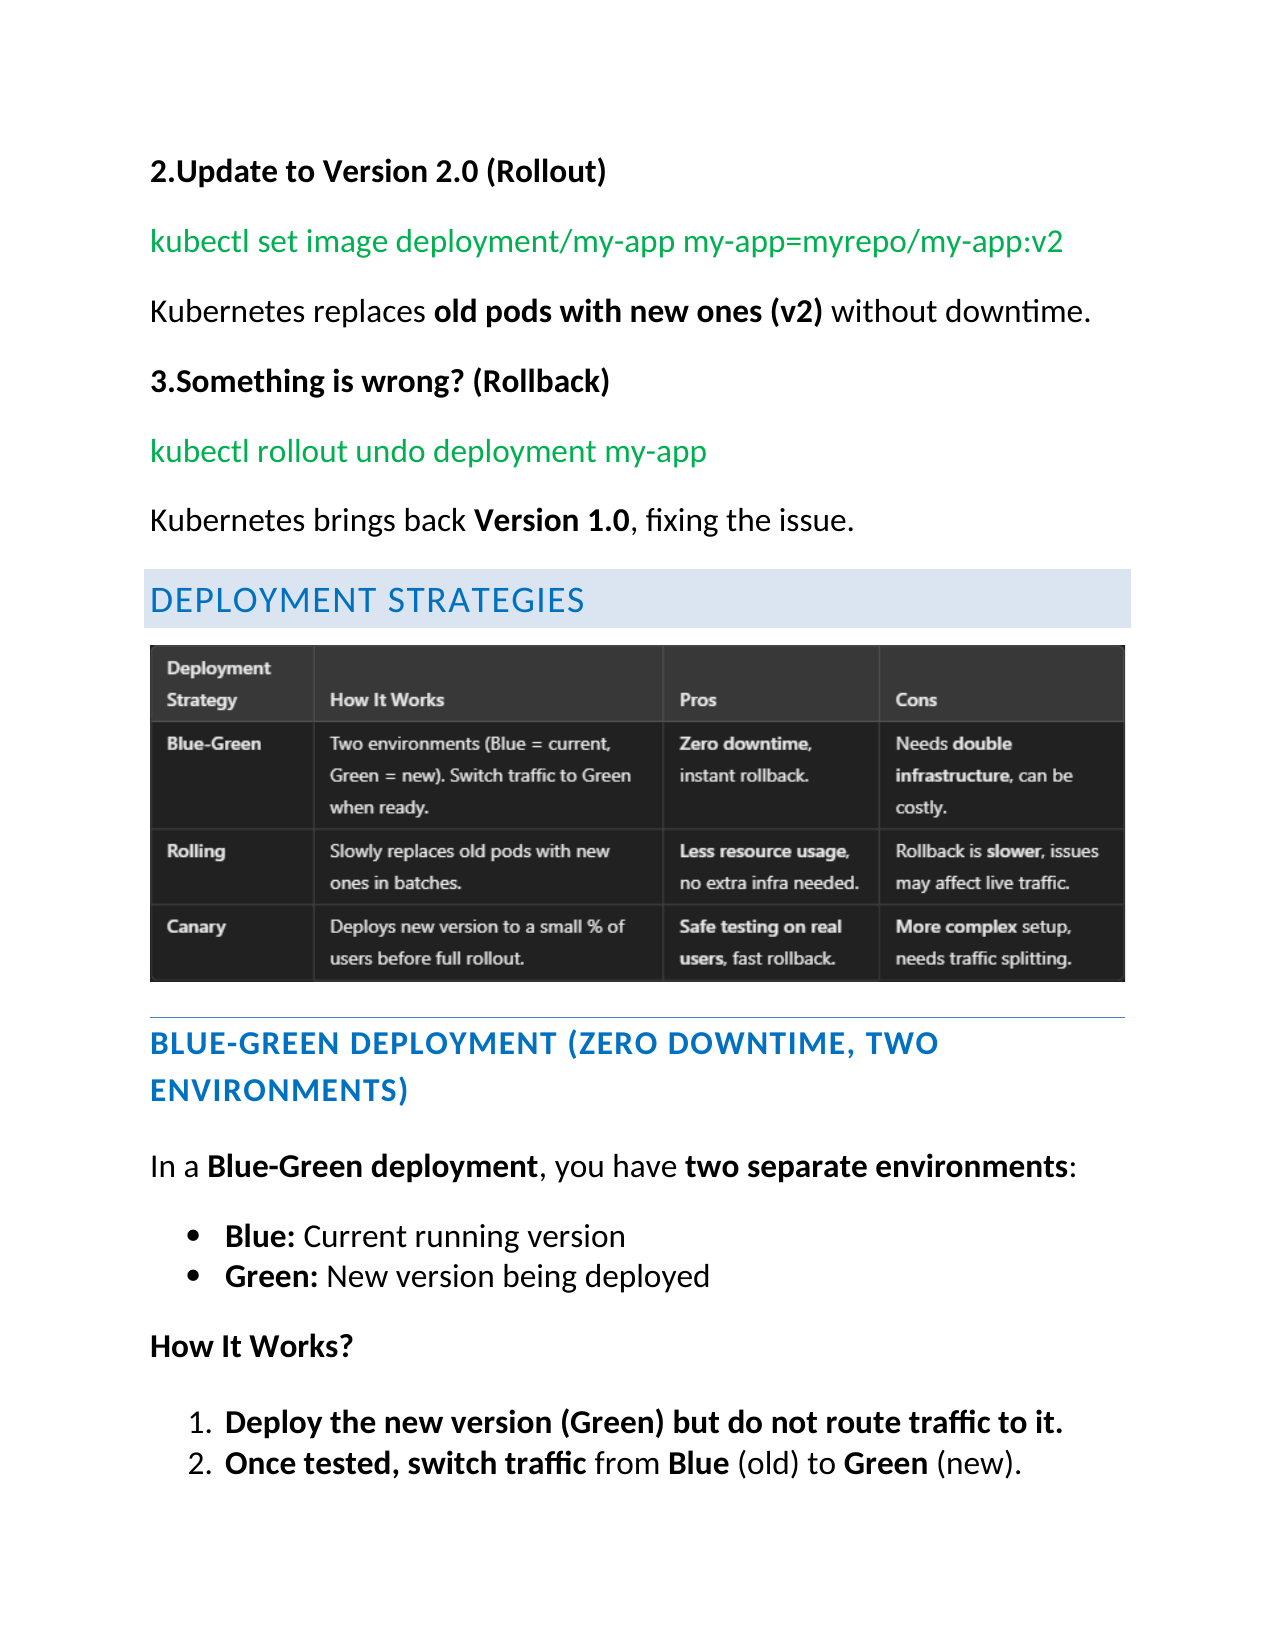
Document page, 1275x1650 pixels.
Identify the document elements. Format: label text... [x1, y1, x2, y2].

subtitle Blue-Green Deployment (Zero Downtime, Two Environments) [150, 1018, 1125, 1109]
list Once tested, switch traffic from Blue (old) to Green (new). [187, 1442, 1125, 1483]
list Blue: Current running version [187, 1215, 1125, 1255]
text How It Works? [150, 1325, 1125, 1366]
text Kubernetes brings back Version 1.0, fixing the issue. [150, 499, 1125, 540]
text kubectl set image deployment/my-app my-app=myrepo/my-app:v2 [150, 220, 1125, 261]
list Deploy the new version (Green) but do not route traffic to it. [187, 1401, 1125, 1442]
picture [150, 645, 1125, 982]
list Green: New version being deployed [187, 1255, 1125, 1296]
text In a Blue-Green deployment, you have two separate environments: [150, 1145, 1125, 1186]
text 2.Update to Version 2.0 (Rollout) [150, 150, 1125, 191]
text Kubernetes replaces old pods with new ones (v2) without downtime. [150, 290, 1125, 331]
text 3.Something is wrong? (Rollback) [150, 360, 1125, 400]
subtitle Deployment Strategies [150, 576, 1125, 621]
text kubectl rollout undo deployment my-app [150, 429, 1125, 470]
